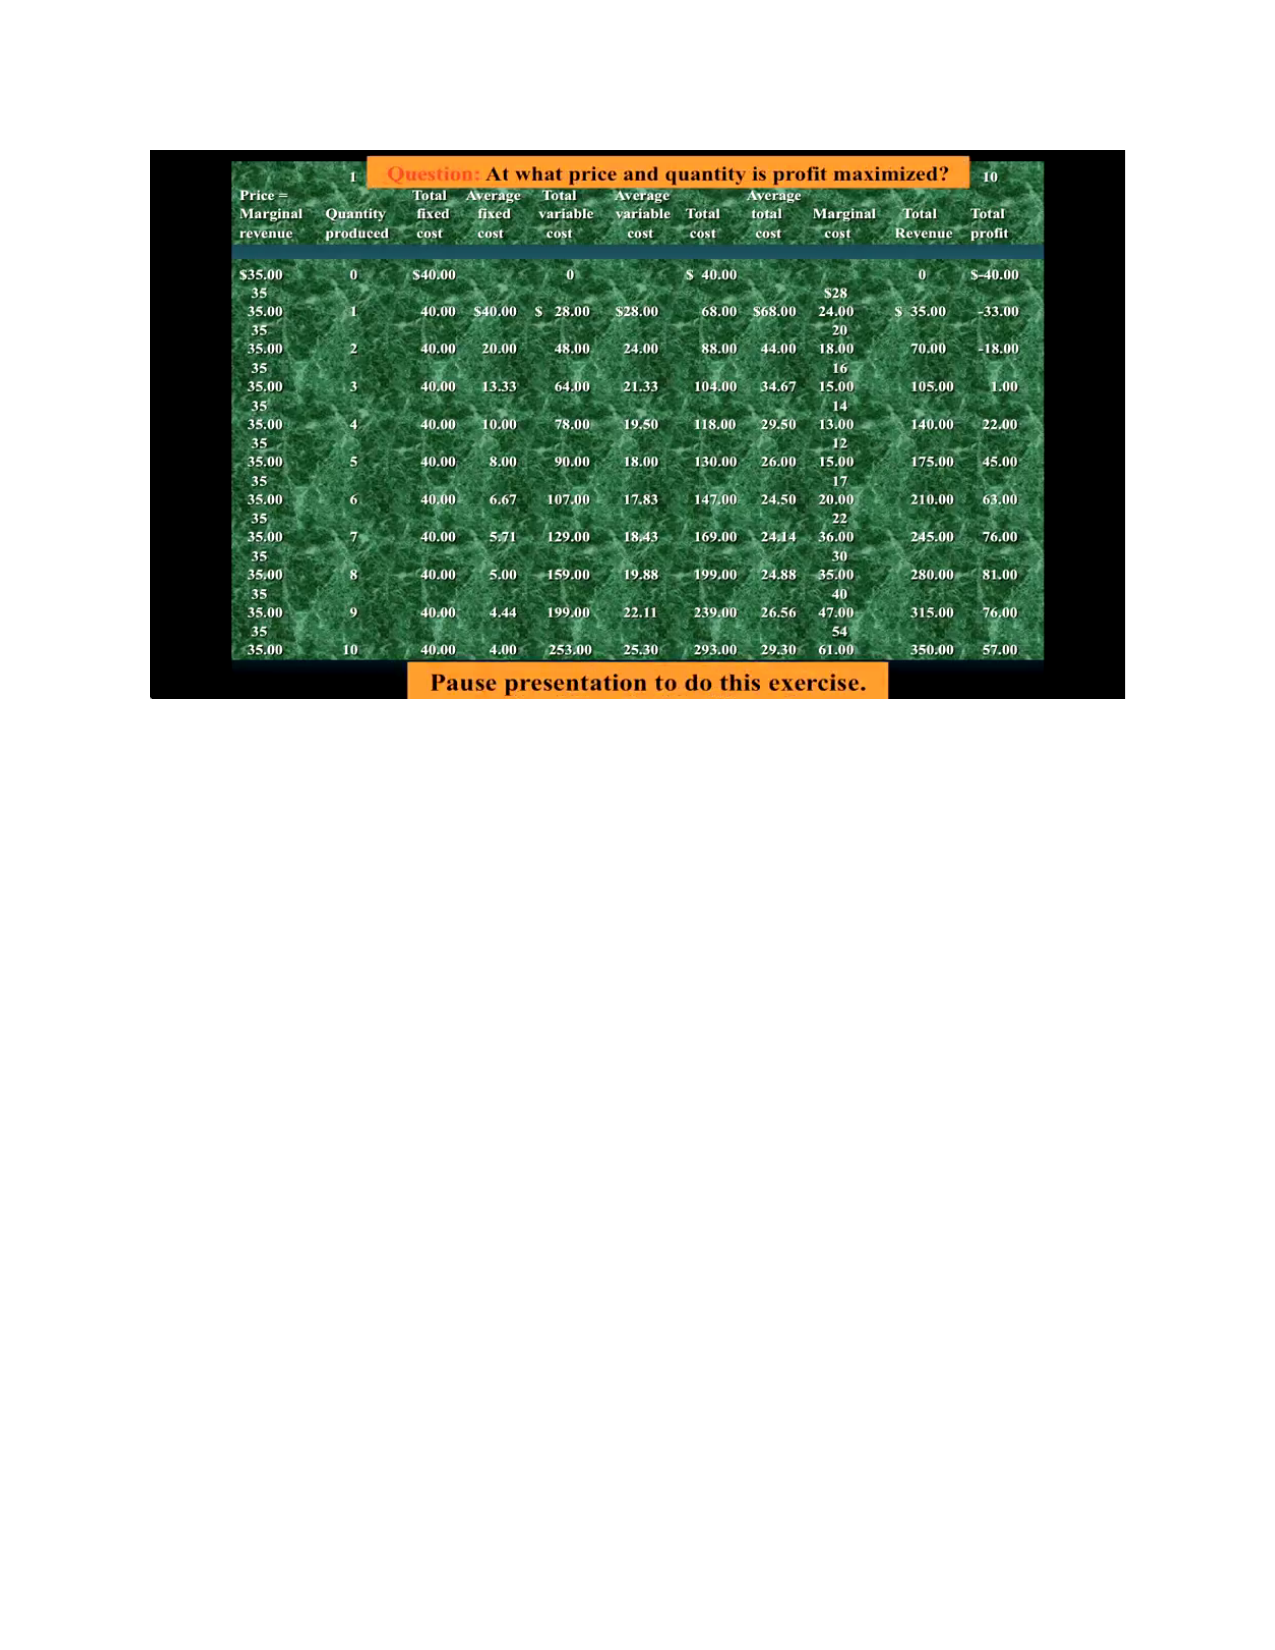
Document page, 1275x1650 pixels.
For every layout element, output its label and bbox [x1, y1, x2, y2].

picture [150, 150, 1125, 699]
